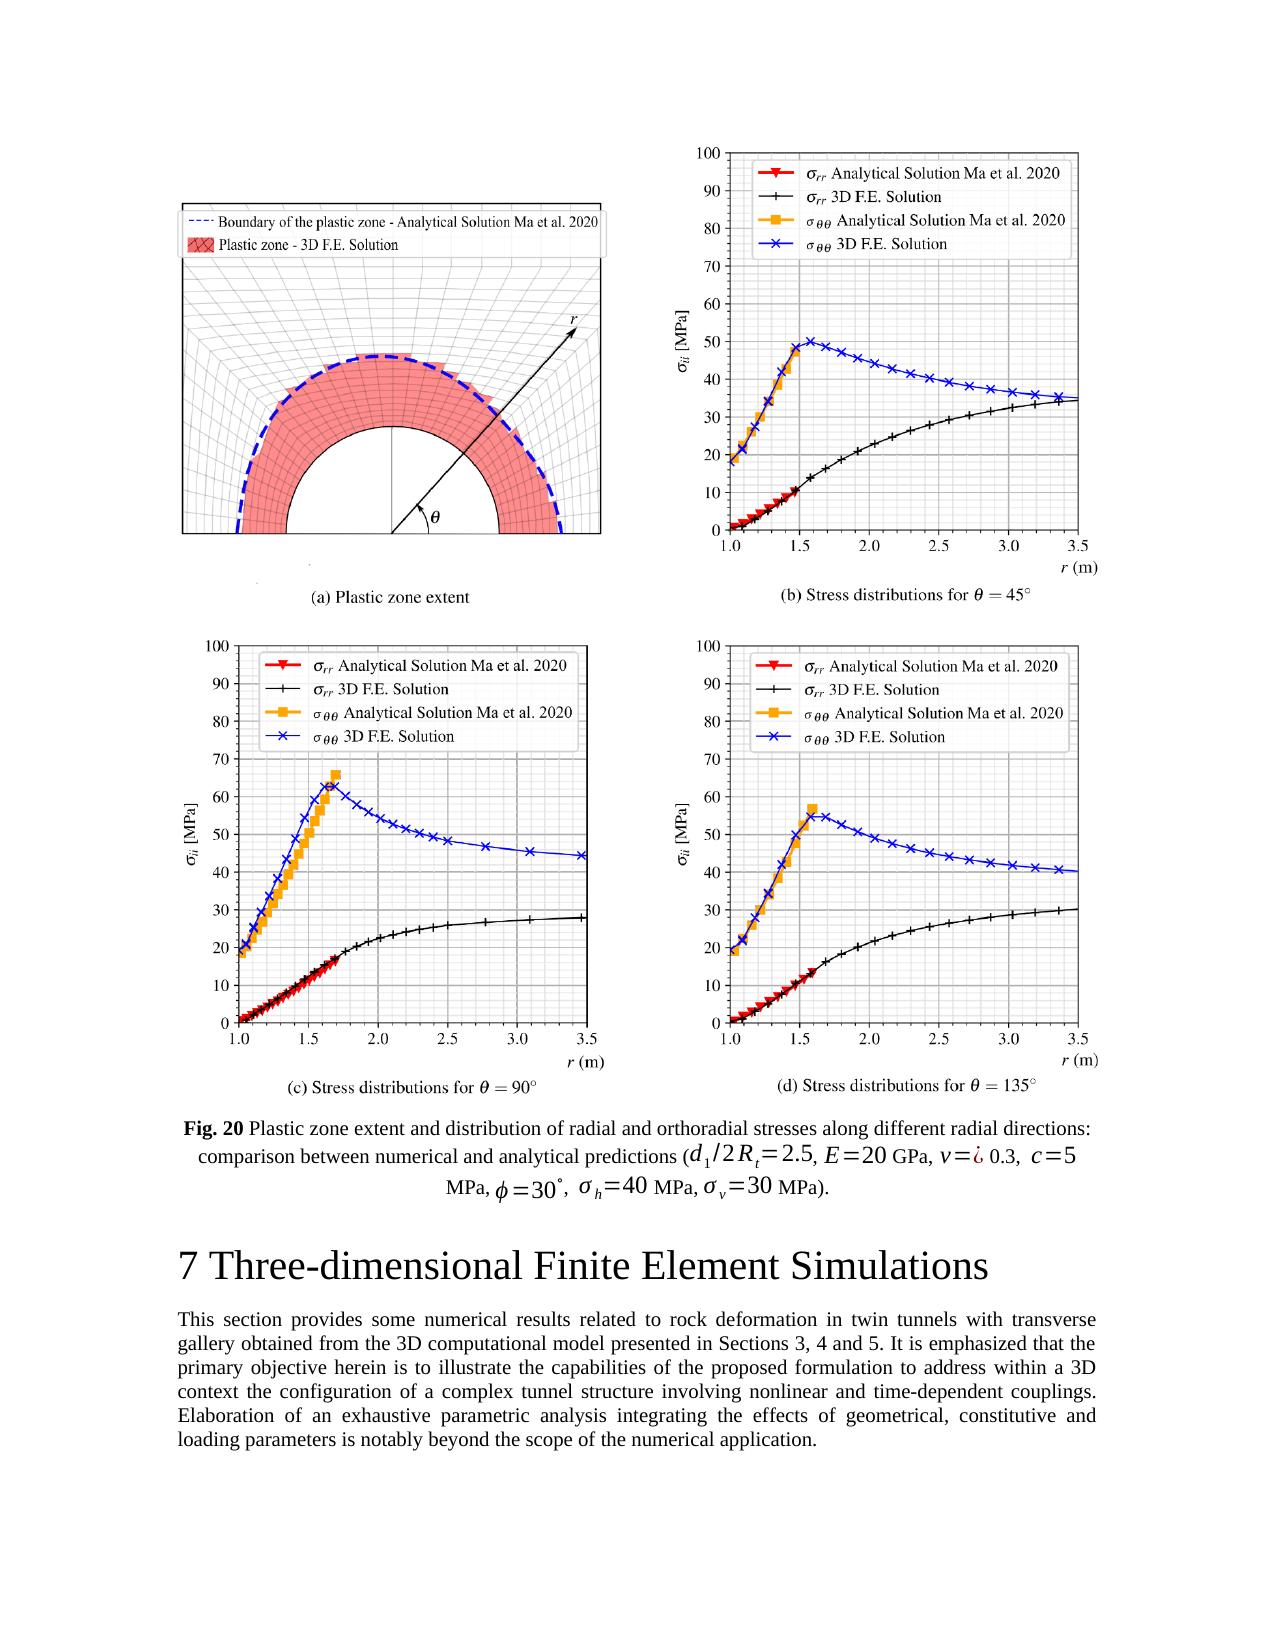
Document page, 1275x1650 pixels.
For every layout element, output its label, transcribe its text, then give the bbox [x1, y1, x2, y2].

text Fig. 20 Plastic zone extent and distribution of radial and orthoradial stresses along different radial directions: comparison between numerical and analytical predictions (, GPa, 0.3, MPa, , MPa, MPa). [177, 1116, 1098, 1203]
picture [177, 147, 1098, 1096]
subtitle 7 Three-dimensional Finite Element Simulations [177, 1240, 1098, 1288]
text This section provides some numerical results related to rock deformation in twin tunnels with transverse gallery obtained from the 3D computational model presented in Sections 3, 4 and 5. It is emphasized that the primary objective herein is to illustrate the capabilities of the proposed formulation to address within a 3D context the configuration of a complex tunnel structure involving nonlinear and time-dependent couplings. Elaboration of an exhaustive parametric analysis integrating the effects of geometrical, constitutive and loading parameters is notably beyond the scope of the numerical application. [177, 1307, 1098, 1451]
